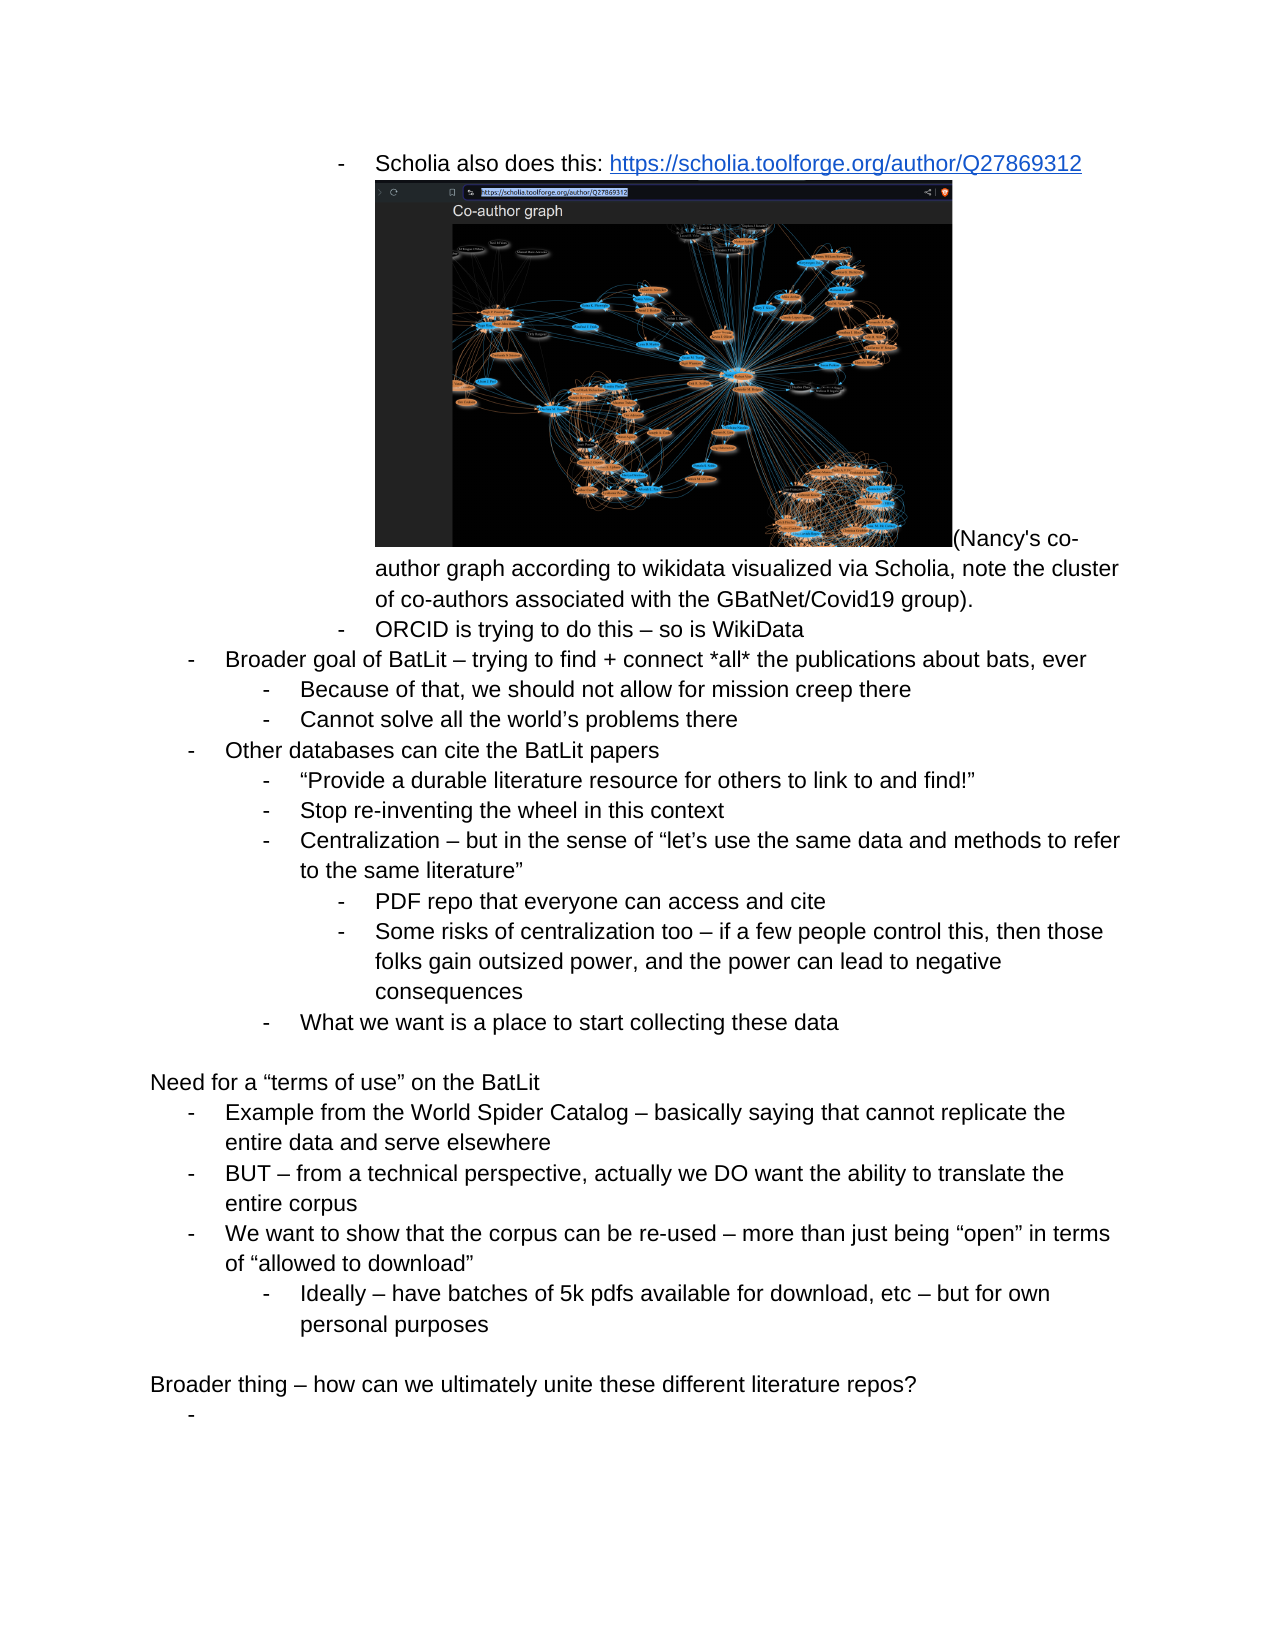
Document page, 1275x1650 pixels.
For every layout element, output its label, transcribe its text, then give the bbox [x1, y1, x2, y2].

picture [375, 180, 953, 547]
text Need for a “terms of use” on the BatLit [150, 1069, 1125, 1095]
list What we want is a place to start collecting these data [262, 1008, 1125, 1035]
list ORCID is trying to do this – so is WikiData [337, 616, 1125, 642]
text Broader thing – how can we ultimately unite these different literature repos? [150, 1371, 1125, 1397]
list BUT – from a technical perspective, actually we DO want the ability to translate the entire corpus [187, 1159, 1125, 1216]
list PDF repo that everyone can access and cite [337, 888, 1125, 914]
list Ideally – have batches of 5k pdfs available for download, etc – but for own personal purposes [262, 1280, 1125, 1337]
list Stop re-inventing the wheel in this context [262, 797, 1125, 823]
list Centralization – but in the sense of “let’s use the same data and methods to refer to the same literature” [262, 827, 1125, 884]
list Other databases can cite the BatLit papers [187, 737, 1125, 763]
list Some risks of centralization too – if a few people control this, then those folks gain outsized power, and the power can lead to negative consequences [337, 918, 1125, 1004]
list Because of that, we should not allow for mission creep there [262, 676, 1125, 702]
list We want to show that the corpus can be re-used – more than just being “open” in terms of “allowed to download” [187, 1220, 1125, 1276]
list Cannot solve all the world’s problems there [262, 706, 1125, 733]
list “Provide a durable literature resource for others to link to and find!” [262, 767, 1125, 793]
list Example from the World Spider Catalog – basically saying that cannot replicate the entire data and serve elsewhere [187, 1099, 1125, 1156]
list Broader goal of BatLit – trying to find + connect *all* the publications about bats, ever [187, 646, 1125, 672]
